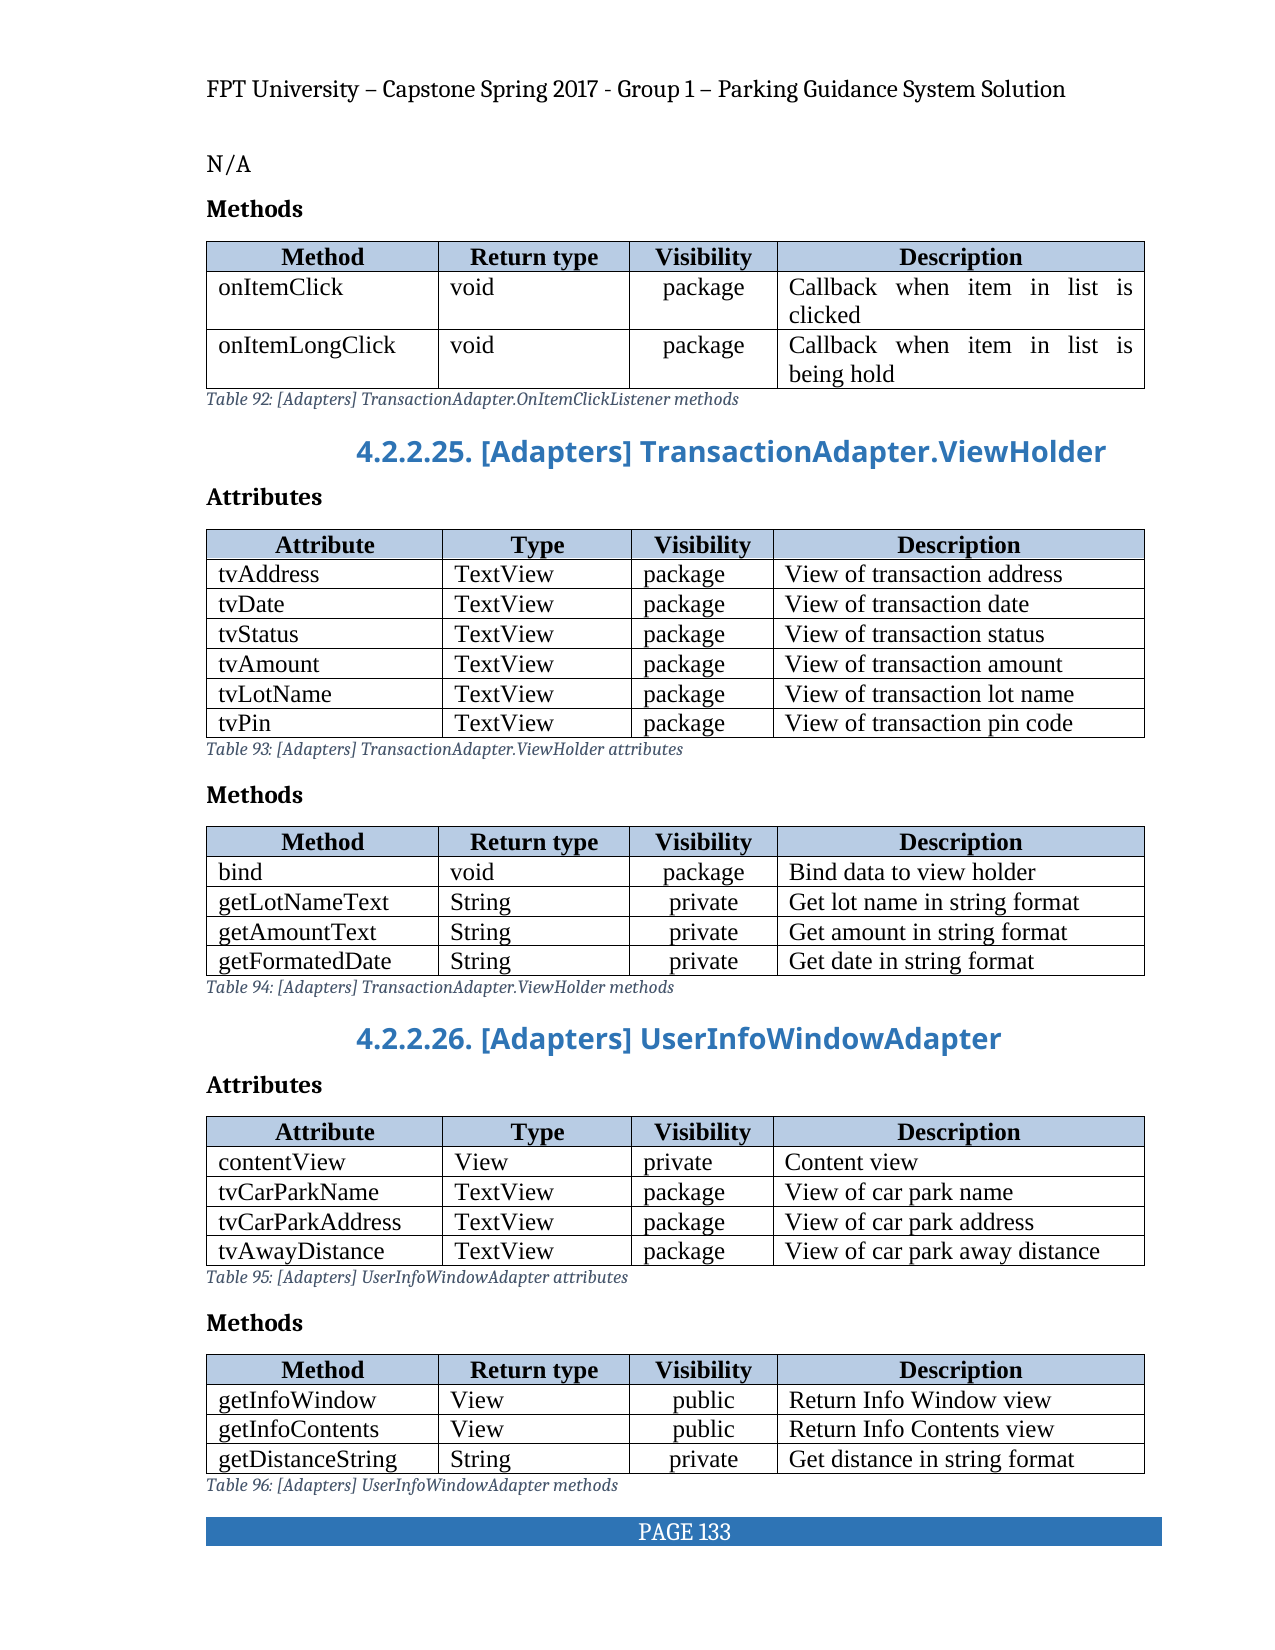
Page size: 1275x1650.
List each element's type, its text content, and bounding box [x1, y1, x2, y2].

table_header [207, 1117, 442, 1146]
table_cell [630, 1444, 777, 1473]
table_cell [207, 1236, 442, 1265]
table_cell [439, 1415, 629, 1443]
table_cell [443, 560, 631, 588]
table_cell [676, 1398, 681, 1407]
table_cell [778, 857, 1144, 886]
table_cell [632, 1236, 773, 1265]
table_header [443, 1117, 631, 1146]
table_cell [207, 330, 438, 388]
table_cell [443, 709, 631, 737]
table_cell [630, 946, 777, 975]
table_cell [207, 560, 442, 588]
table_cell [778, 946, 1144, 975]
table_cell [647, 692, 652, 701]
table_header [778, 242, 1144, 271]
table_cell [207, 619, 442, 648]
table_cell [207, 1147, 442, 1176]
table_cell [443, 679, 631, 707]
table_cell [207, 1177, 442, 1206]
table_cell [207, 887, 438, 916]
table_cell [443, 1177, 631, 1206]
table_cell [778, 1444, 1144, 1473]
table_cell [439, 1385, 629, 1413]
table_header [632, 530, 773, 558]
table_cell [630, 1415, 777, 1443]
text Methods [206, 781, 1162, 809]
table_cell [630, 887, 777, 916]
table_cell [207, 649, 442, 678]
subtitle [Adapters] TransactionAdapter.ViewHolder [206, 431, 1162, 471]
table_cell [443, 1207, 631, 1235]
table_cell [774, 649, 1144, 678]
subtitle [Adapters] UserInfoWindowAdapter [206, 1018, 1162, 1058]
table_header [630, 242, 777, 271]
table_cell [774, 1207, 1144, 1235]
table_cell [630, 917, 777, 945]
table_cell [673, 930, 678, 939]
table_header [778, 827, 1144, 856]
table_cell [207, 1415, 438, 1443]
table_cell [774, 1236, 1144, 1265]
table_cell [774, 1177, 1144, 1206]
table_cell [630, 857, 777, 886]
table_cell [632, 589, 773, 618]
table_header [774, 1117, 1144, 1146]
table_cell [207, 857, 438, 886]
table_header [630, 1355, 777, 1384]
text Methods [206, 1308, 1162, 1337]
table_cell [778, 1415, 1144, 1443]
text Attributes [206, 483, 1162, 512]
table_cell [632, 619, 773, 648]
text Table 93: [Adapters] TransactionAdapter.ViewHolder attributes [206, 738, 1162, 760]
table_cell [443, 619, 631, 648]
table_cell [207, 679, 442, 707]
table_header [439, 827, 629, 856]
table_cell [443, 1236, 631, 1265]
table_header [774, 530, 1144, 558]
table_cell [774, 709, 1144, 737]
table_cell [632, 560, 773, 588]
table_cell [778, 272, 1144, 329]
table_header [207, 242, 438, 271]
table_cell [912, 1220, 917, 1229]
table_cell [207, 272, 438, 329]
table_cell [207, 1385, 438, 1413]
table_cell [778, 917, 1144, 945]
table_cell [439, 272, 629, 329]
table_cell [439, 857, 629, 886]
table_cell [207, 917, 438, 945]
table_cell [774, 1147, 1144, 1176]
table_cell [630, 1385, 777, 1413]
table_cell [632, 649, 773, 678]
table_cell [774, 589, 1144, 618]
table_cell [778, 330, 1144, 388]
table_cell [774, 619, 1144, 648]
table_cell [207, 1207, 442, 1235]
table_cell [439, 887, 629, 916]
text Table 95: [Adapters] UserInfoWindowAdapter attributes [206, 1266, 1162, 1288]
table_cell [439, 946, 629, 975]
text Methods [206, 195, 1162, 224]
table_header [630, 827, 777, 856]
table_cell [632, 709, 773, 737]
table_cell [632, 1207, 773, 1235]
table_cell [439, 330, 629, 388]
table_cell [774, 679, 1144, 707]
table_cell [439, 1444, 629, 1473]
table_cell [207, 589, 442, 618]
text Table 94: [Adapters] TransactionAdapter.ViewHolder methods [206, 976, 1162, 998]
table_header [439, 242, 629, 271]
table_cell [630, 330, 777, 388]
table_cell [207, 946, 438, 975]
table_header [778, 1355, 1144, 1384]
text Table 96: [Adapters] UserInfoWindowAdapter methods [206, 1474, 1162, 1496]
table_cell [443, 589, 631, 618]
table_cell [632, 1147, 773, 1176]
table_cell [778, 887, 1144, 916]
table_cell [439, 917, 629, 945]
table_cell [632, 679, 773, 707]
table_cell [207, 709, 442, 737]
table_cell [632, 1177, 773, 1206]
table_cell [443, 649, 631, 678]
text N/A [206, 150, 1162, 179]
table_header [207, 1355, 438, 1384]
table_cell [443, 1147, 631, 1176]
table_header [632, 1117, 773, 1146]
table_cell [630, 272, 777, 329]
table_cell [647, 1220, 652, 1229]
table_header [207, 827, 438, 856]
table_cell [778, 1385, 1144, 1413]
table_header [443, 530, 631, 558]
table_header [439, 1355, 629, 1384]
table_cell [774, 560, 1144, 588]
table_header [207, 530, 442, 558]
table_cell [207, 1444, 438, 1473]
text Table 92: [Adapters] TransactionAdapter.OnItemClickListener methods [206, 389, 1162, 410]
text Attributes [206, 1071, 1162, 1099]
